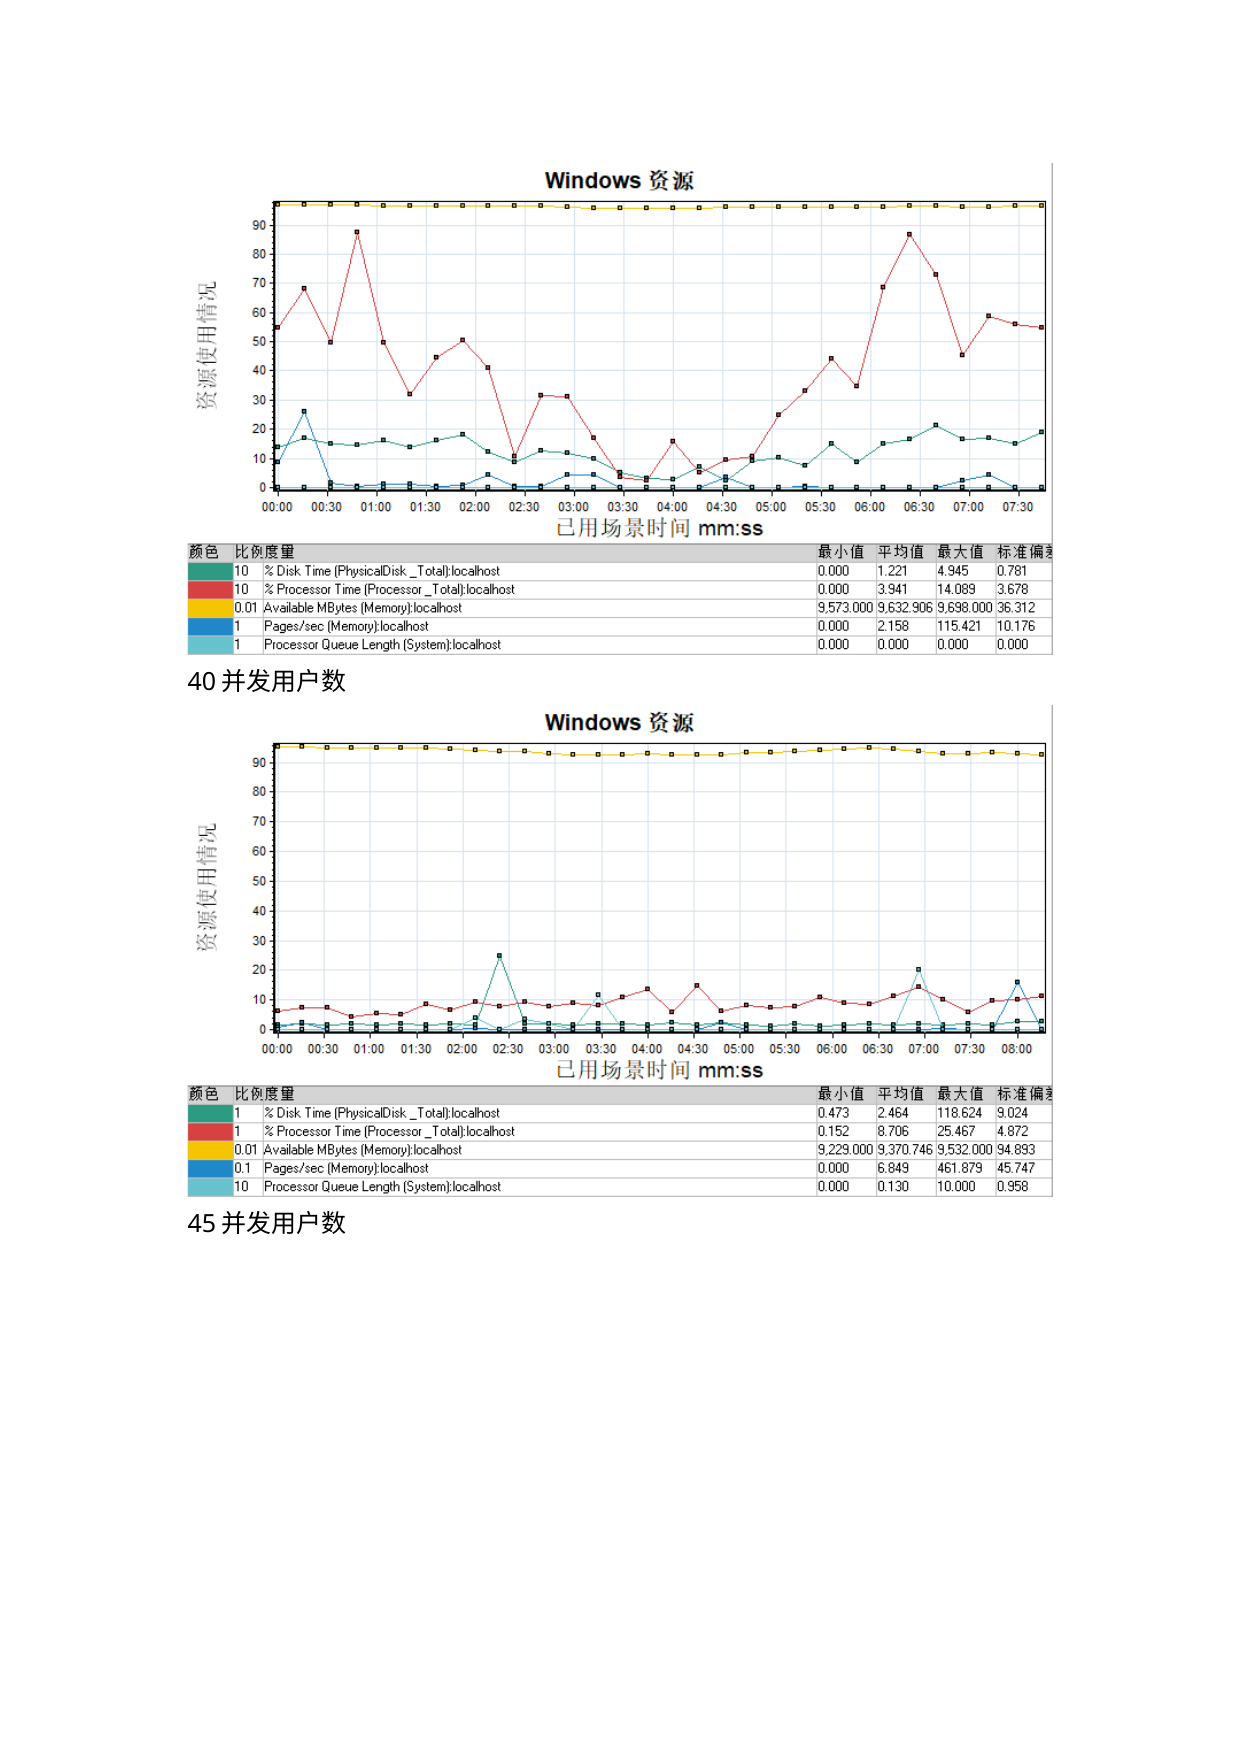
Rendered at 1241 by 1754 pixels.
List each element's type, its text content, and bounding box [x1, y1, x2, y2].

picture [187, 705, 1053, 1197]
text 45并发用户数 [187, 1203, 1053, 1239]
picture [187, 163, 1053, 655]
text 40并发用户数 [187, 662, 1053, 698]
